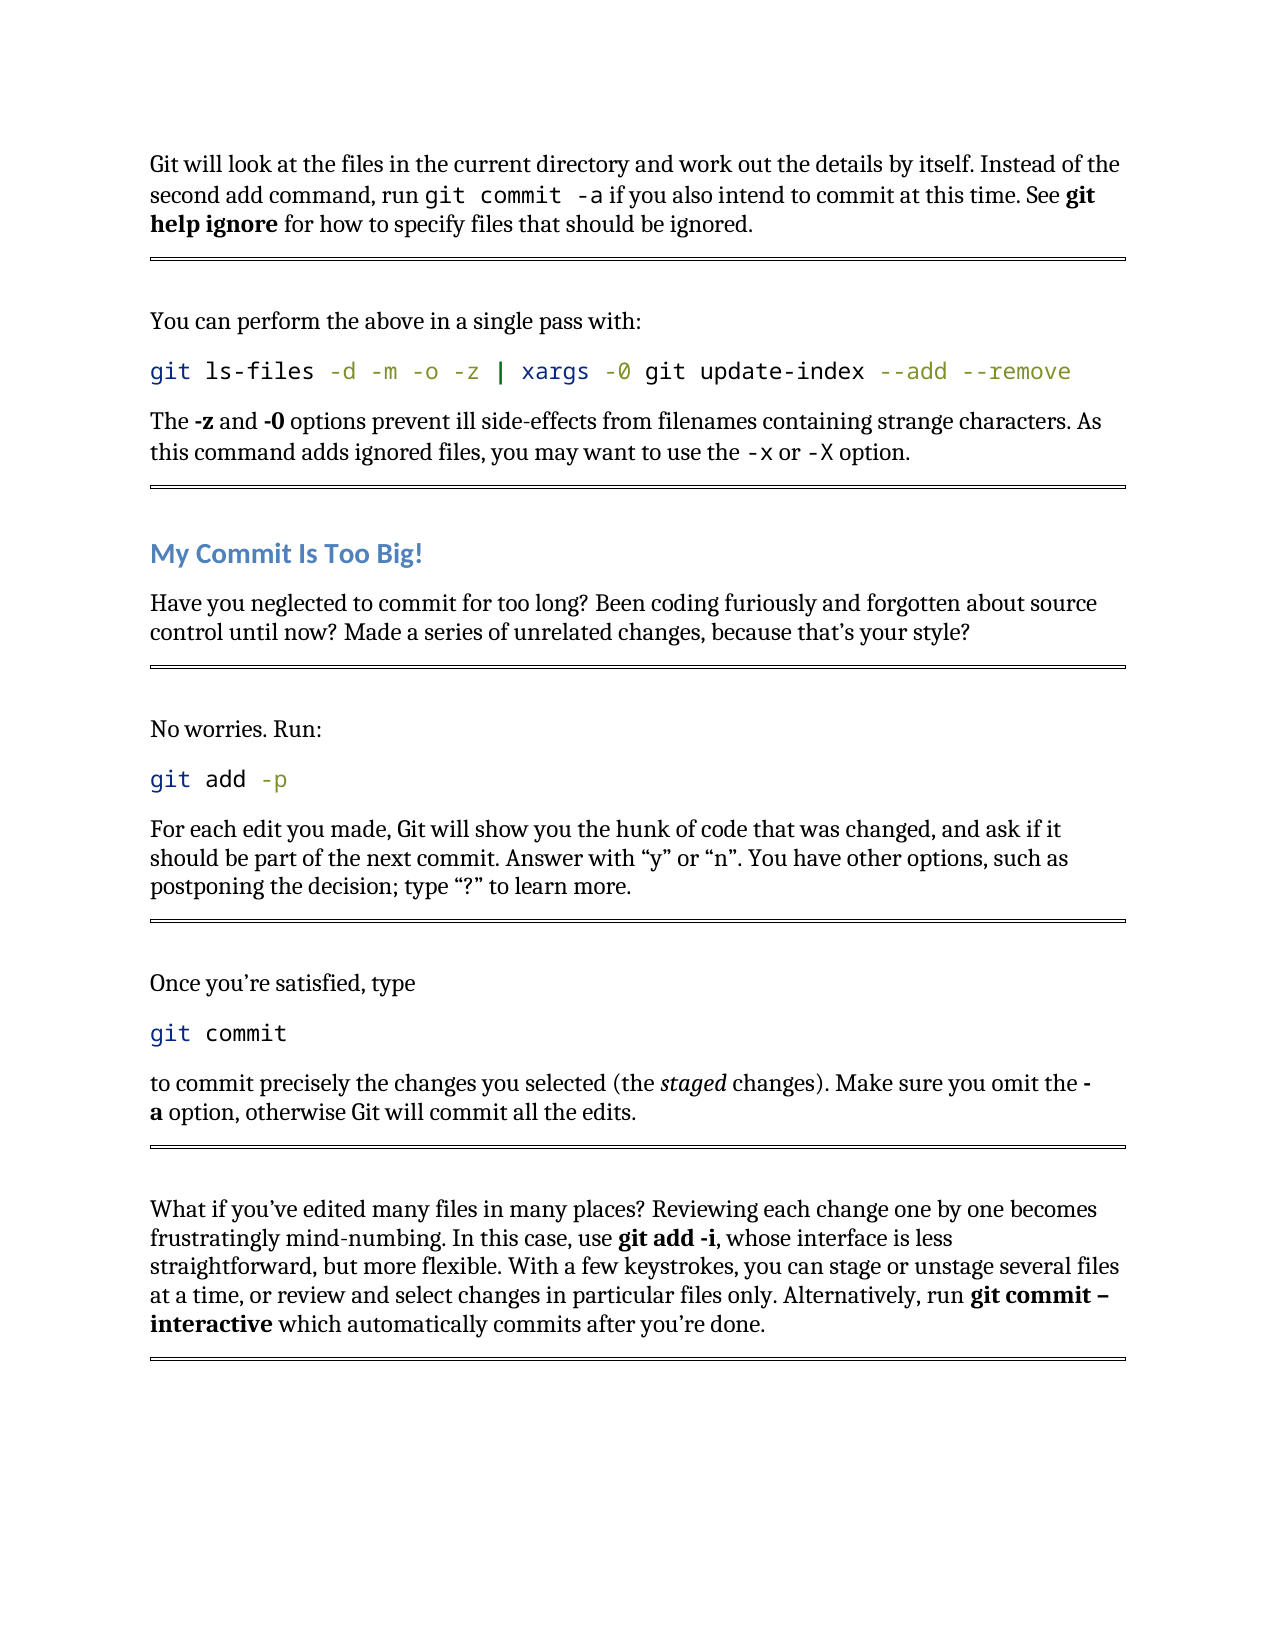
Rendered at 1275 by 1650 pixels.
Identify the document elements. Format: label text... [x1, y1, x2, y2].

text git commit [150, 1017, 1125, 1048]
text What if you’ve edited many files in many places? Reviewing each change one by one becomes frustratingly mind-numbing. In this case, use git add -i, whose interface is less straightforward, but more flexible. With a few keystrokes, you can stage or unstage several files at a time, or review and select changes in particular files only. Alternatively, run git commit –interactive which automatically commits after you’re done. [150, 1195, 1125, 1338]
text You can perform the above in a single pass with: [150, 307, 1125, 336]
text to commit precisely the changes you selected (the staged changes). Make sure you omit the -a option, otherwise Git will commit all the edits. [150, 1069, 1125, 1126]
text Have you neglected to commit for too long? Been coding furiously and forgotten about source control until now? Made a series of unrelated changes, because that’s your style? [150, 589, 1125, 647]
text Once you’re satisfied, type [150, 969, 1125, 998]
text git ls-files -d -m -o -z | xargs -0 git update-index --add --remove [150, 354, 1125, 386]
text Git will look at the files in the current directory and work out the details by itself. Instead of the second add command, run git commit -a if you also intend to commit at this time. See git help ignore for how to specify files that should be ignored. [150, 150, 1125, 239]
subtitle My Commit Is Too Big! [150, 535, 1125, 571]
text No worries. Run: [150, 715, 1125, 744]
text For each edit you made, Git will show you the hunk of code that was changed, and ask if it should be part of the next commit. Answer with “y” or “n”. You have other options, such as postponing the decision; type “?” to learn more. [150, 815, 1125, 901]
text The -z and -0 options prevent ill side-effects from filenames containing strange characters. As this command adds ignored files, you may want to use the -x or -X option. [150, 407, 1125, 467]
text git add -p [150, 763, 1125, 794]
